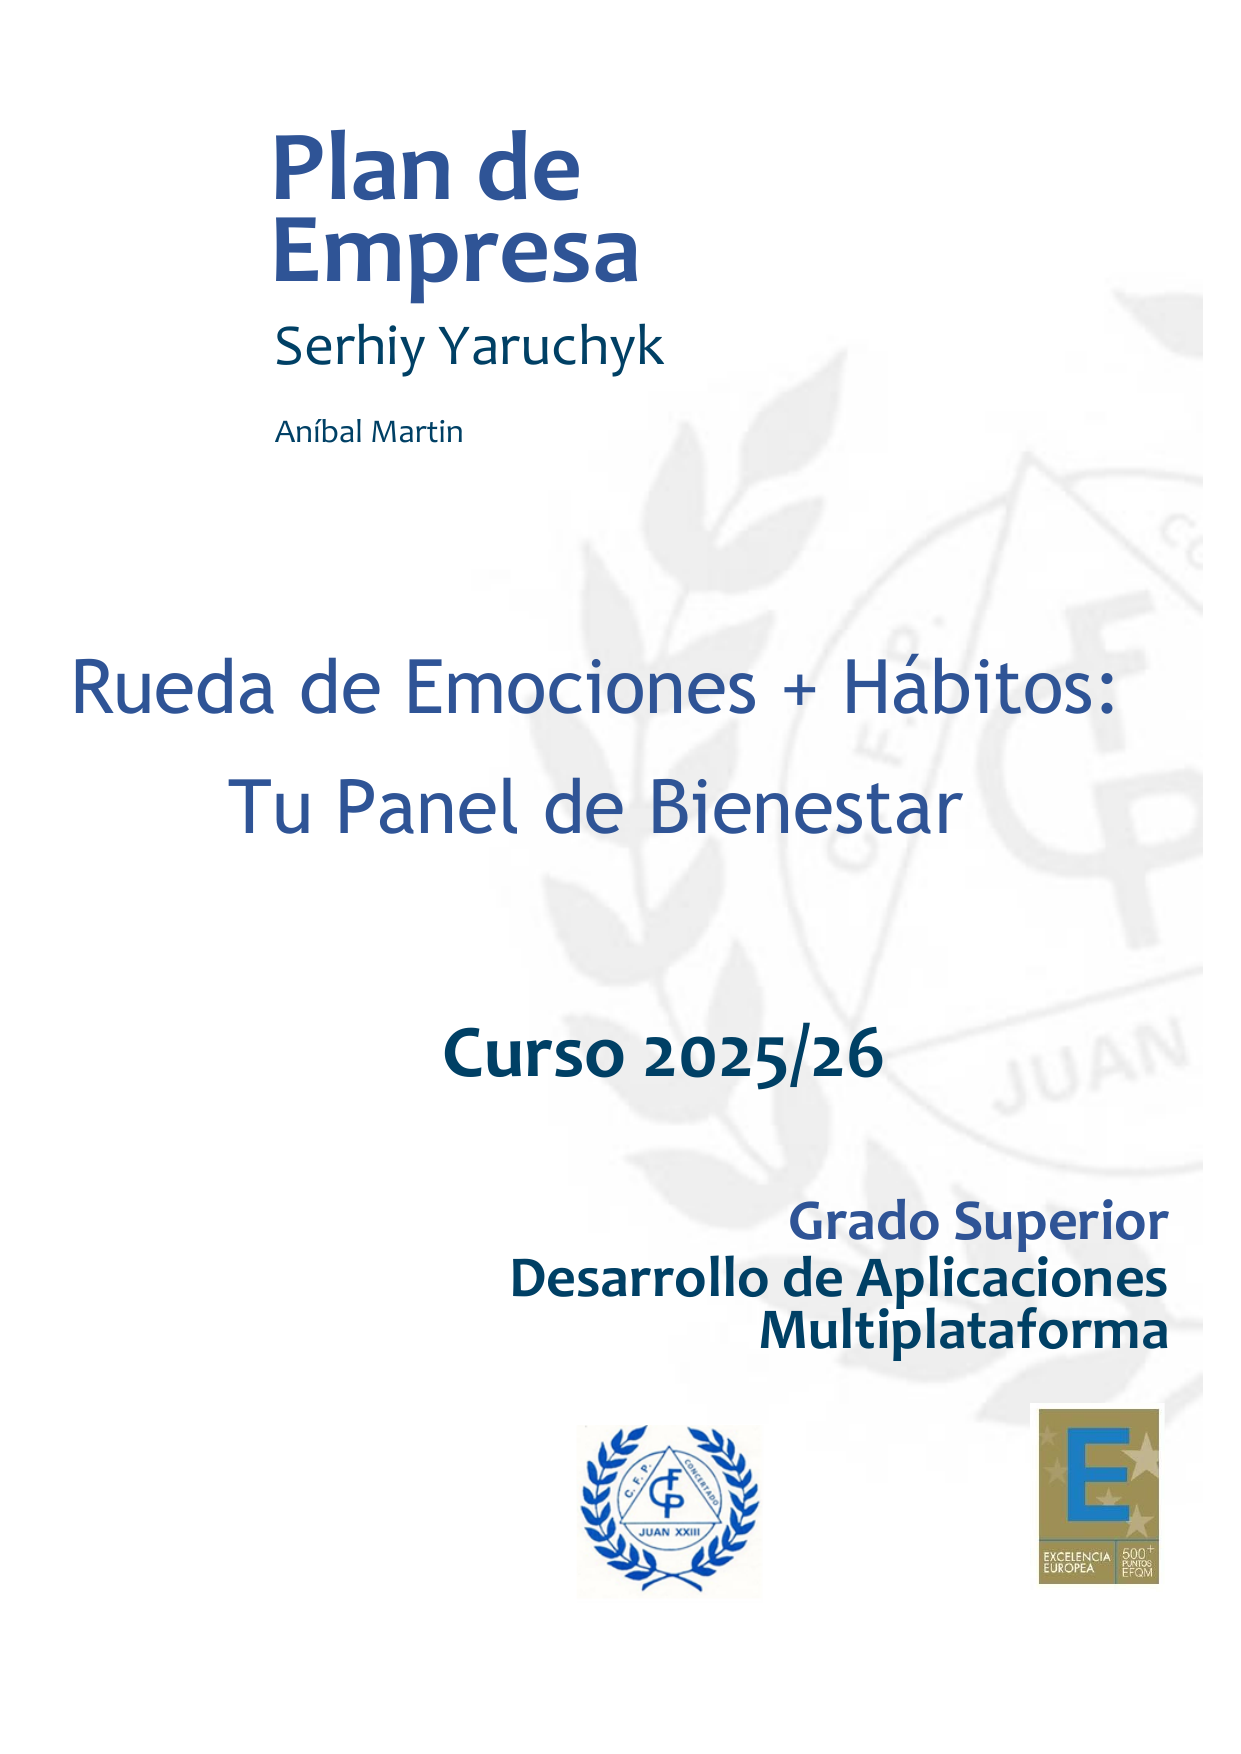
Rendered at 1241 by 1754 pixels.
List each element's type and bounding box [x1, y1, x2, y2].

picture [471, 799, 489, 809]
picture [471, 254, 1222, 1685]
